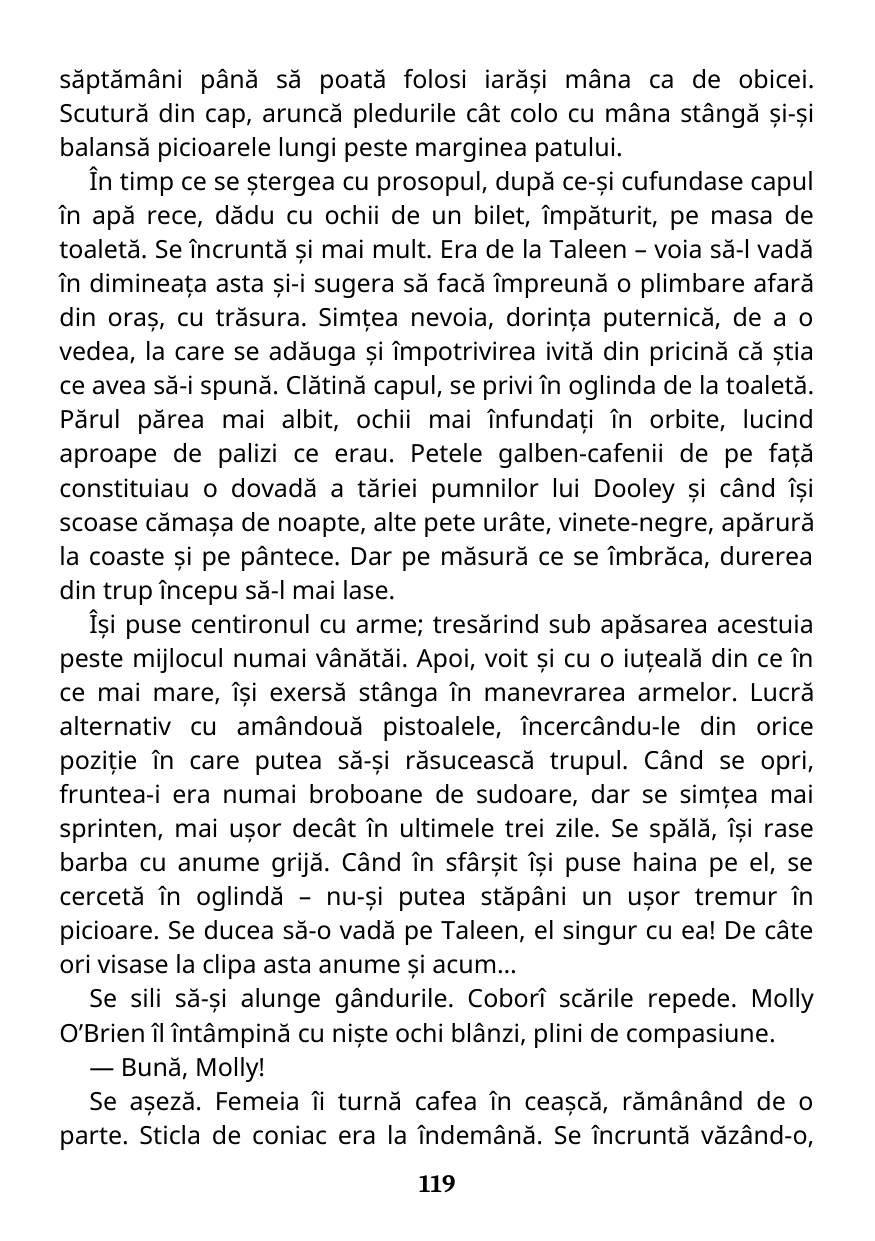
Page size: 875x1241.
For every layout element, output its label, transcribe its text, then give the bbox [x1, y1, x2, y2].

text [59, 61, 815, 164]
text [59, 1083, 815, 1151]
text Se sili să-şi alunge gândurile. Coborî scările repede. Molly O’Brien îl întâmpină cu nişte ochi blânzi, plini de compasiune. [59, 981, 815, 1049]
text Îşi puse centironul cu arme; tresărind sub apăsarea acestuia peste mijlocul numai vânătăi. Apoi, voit şi cu o iuţeală din ce în ce mai mare, îşi exersă stânga în manevrarea armelor. Lucră alternativ cu amândouă pistoalele, încercându-le din orice poziţie în care putea să-şi răsucească trupul. Când se opri, fruntea-i era numai broboane de sudoare, dar se simţea mai sprinten, mai uşor decât în ultimele trei zile. Se spălă, îşi rase barba cu anume grijă. Când în sfârşit îşi puse haina pe el, se cercetă în oglindă – nu-şi putea stăpâni un uşor tremur în picioare. Se ducea să-o vadă pe Taleen, el singur cu ea! De câte ori visase la clipa asta anume şi acum… [59, 606, 815, 981]
text — Bună, Molly! [59, 1049, 815, 1083]
text În timp ce se ştergea cu prosopul, după ce-şi cufundase capul în apă rece, dădu cu ochii de un bilet, împăturit, pe masa de toaletă. Se încruntă şi mai mult. Era de la Taleen – voia să-l vadă în dimineaţa asta şi-i sugera să facă împreună o plimbare afară din oraş, cu trăsura. Simţea nevoia, dorinţa puternică, de a o vedea, la care se adăuga şi împotrivirea ivită din pricină că ştia ce avea să-i spună. Clătină capul, se privi în oglinda de la toaletă. Părul părea mai albit, ochii mai înfundaţi în orbite, lucind aproape de palizi ce erau. Petele galben-cafenii de pe faţă constituiau o dovadă a tăriei pumnilor lui Dooley şi când îşi scoase cămaşa de noapte, alte pete urâte, vinete-negre, apărură la coaste şi pe pântece. Dar pe măsură ce se îmbrăca, durerea din trup începu să-l mai lase. [59, 164, 815, 606]
